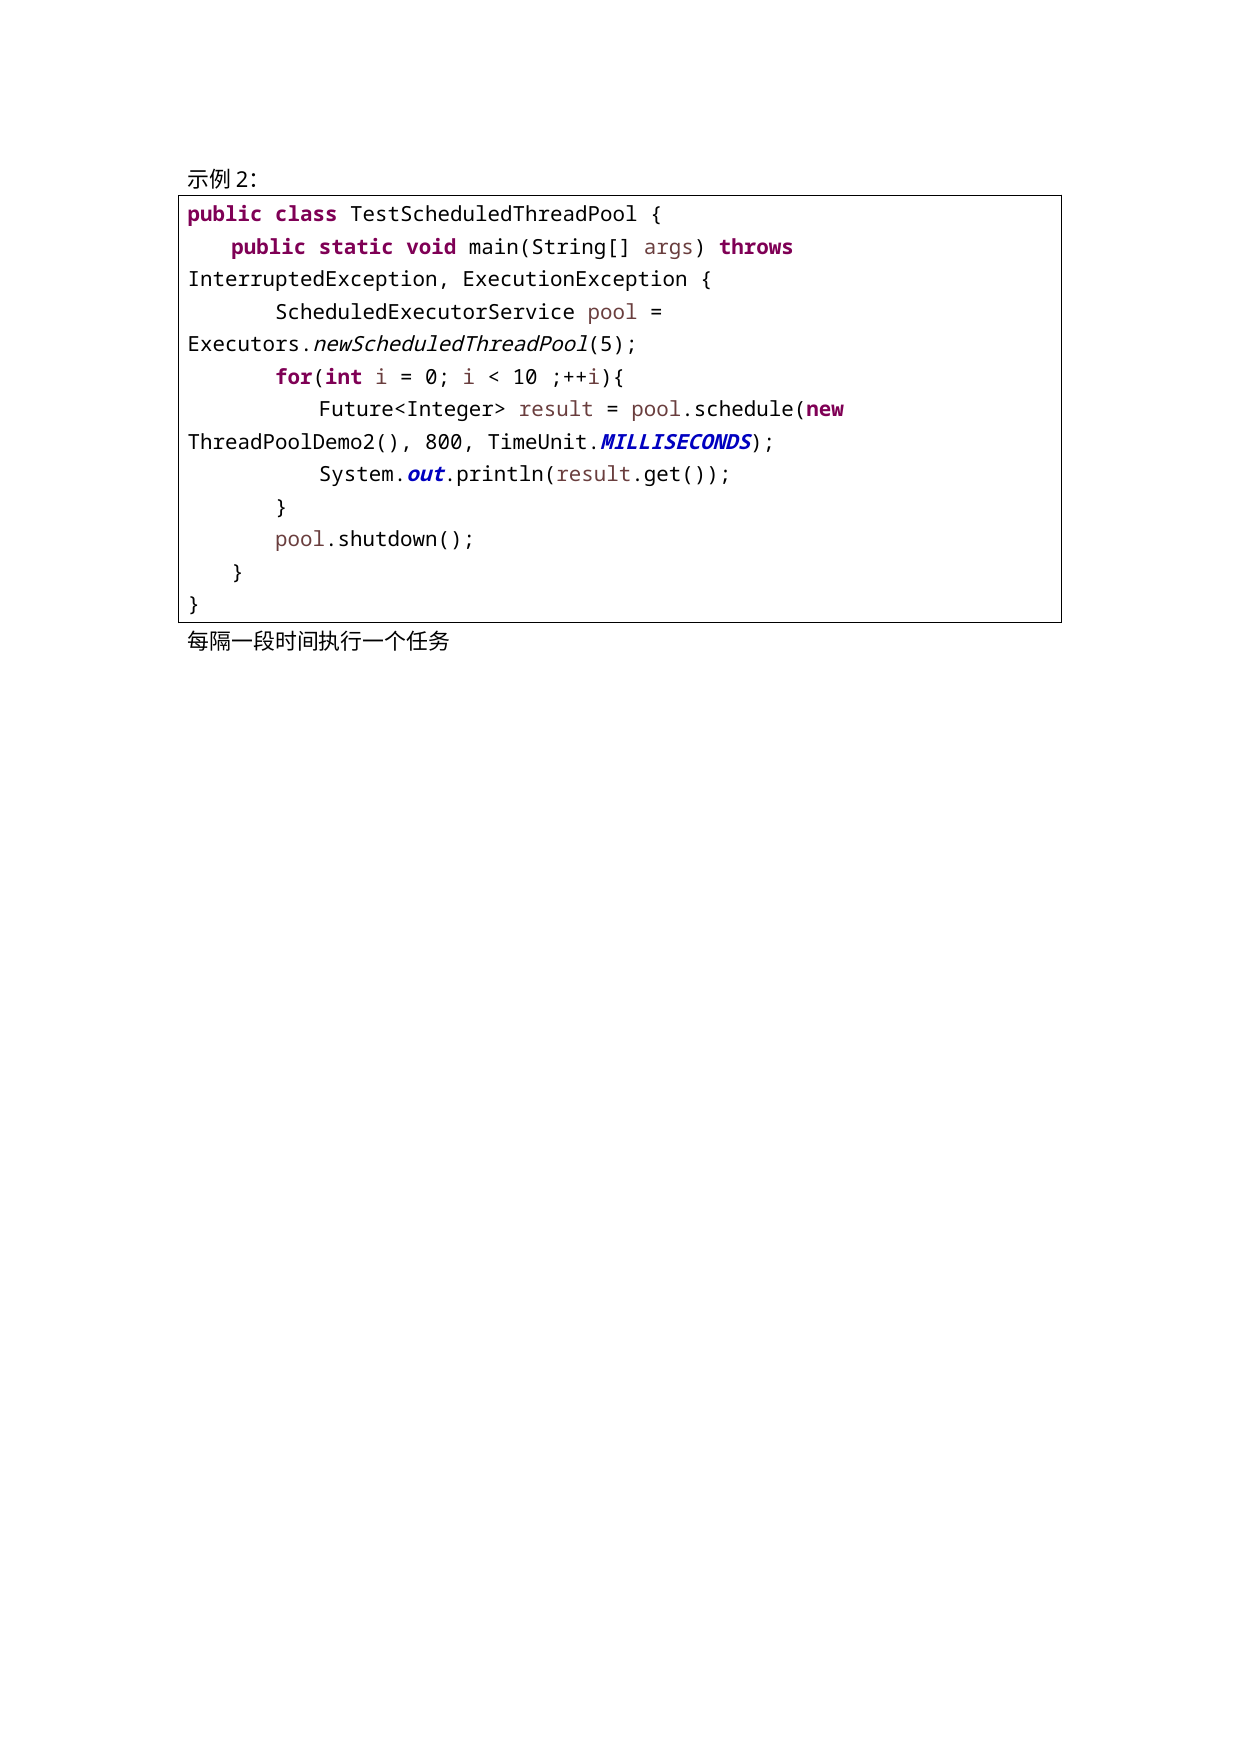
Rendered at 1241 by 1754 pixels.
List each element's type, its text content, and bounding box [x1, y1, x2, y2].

text ScheduledExecutorService pool = Executors.newScheduledThreadPool(5); [187, 295, 1053, 360]
text pool.shutdown(); [187, 523, 1053, 555]
text Future<Integer> result = pool.schedule(new ThreadPoolDemo2(), 800, TimeUnit.MILLISECONDS); [187, 393, 1053, 458]
text System.out.println(result.get()); [187, 458, 1053, 490]
text 示例2： [187, 162, 1053, 194]
text } [187, 490, 1053, 523]
text public static void main(String[] args) throws InterruptedException, ExecutionException { [187, 230, 1053, 295]
text } [187, 555, 1053, 584]
text for(int i = 0; i < 10 ;++i){ [187, 360, 1053, 393]
text public class TestScheduledThreadPool { [179, 196, 1061, 230]
text } [179, 584, 1061, 622]
text 每隔一段时间执行一个任务 [187, 623, 1053, 656]
